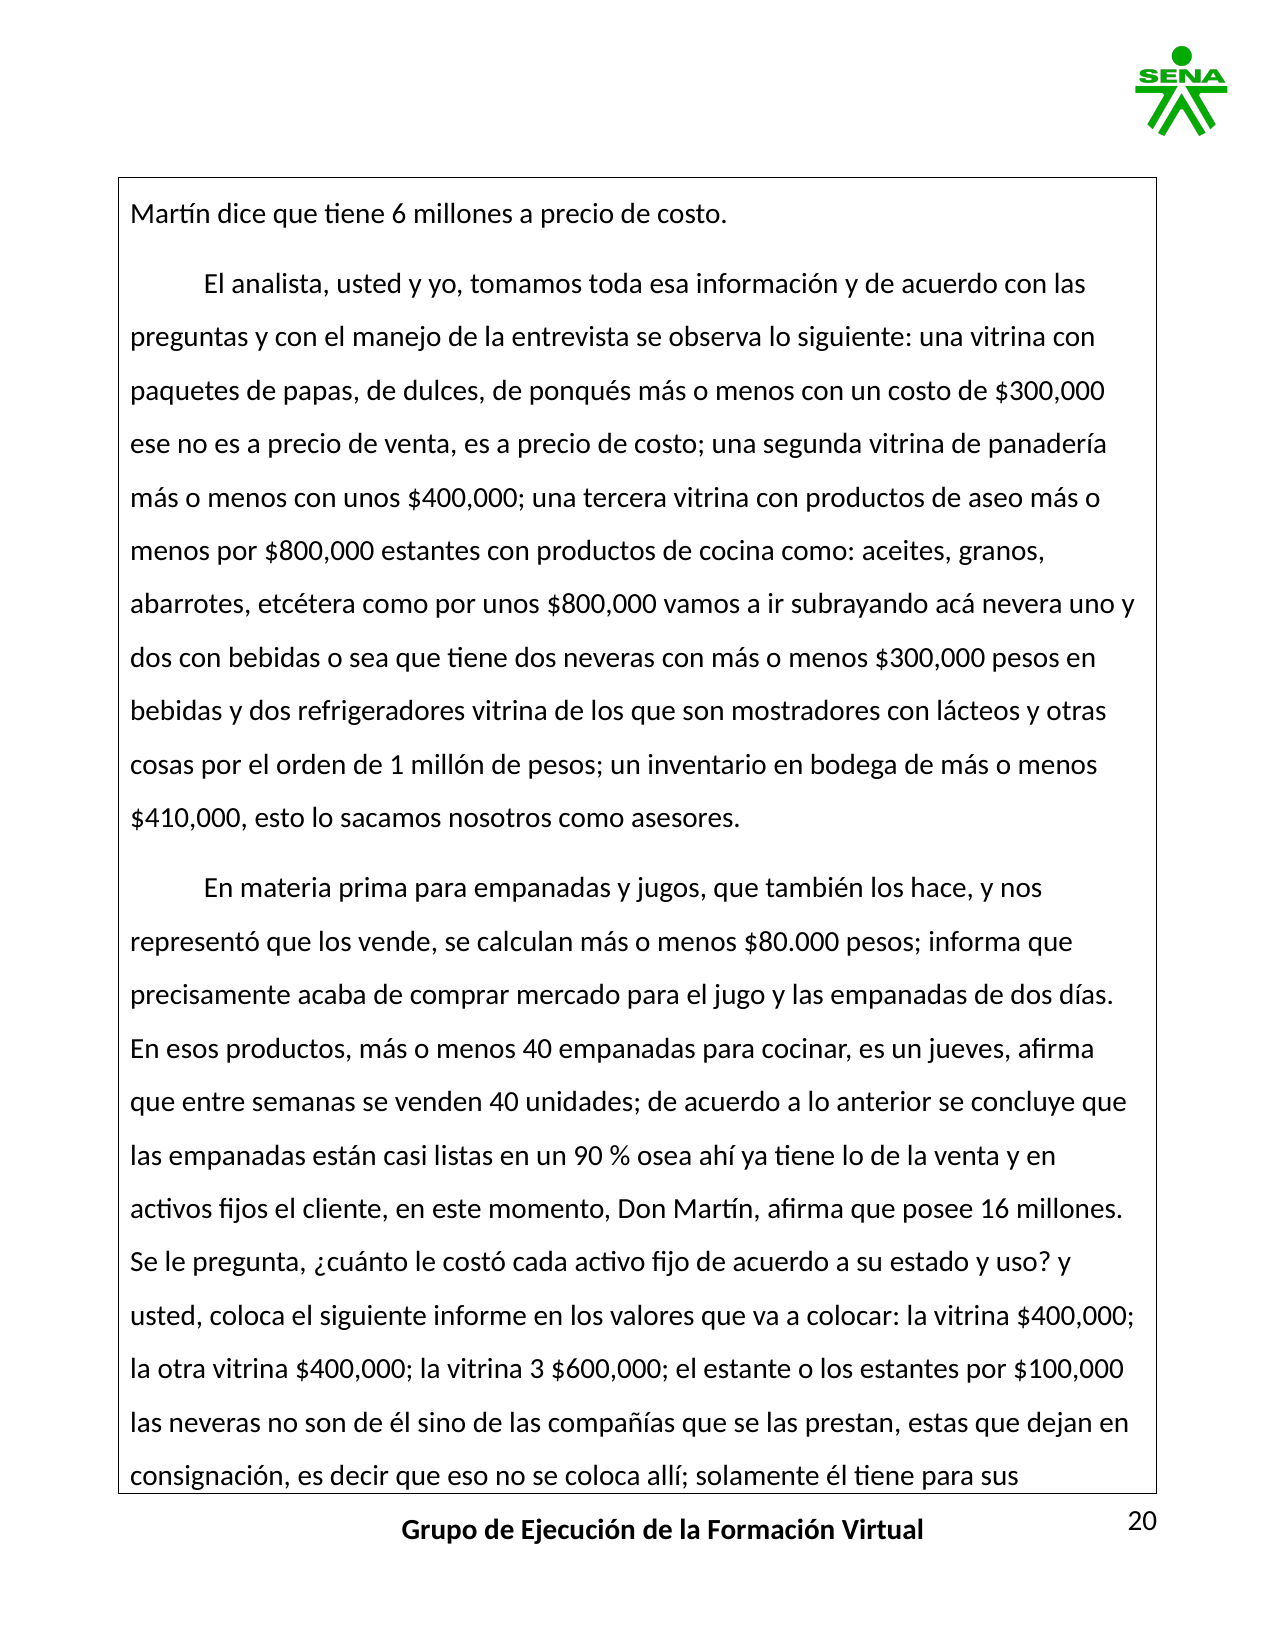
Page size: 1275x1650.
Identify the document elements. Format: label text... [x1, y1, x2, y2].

picture [1135, 46, 1228, 136]
